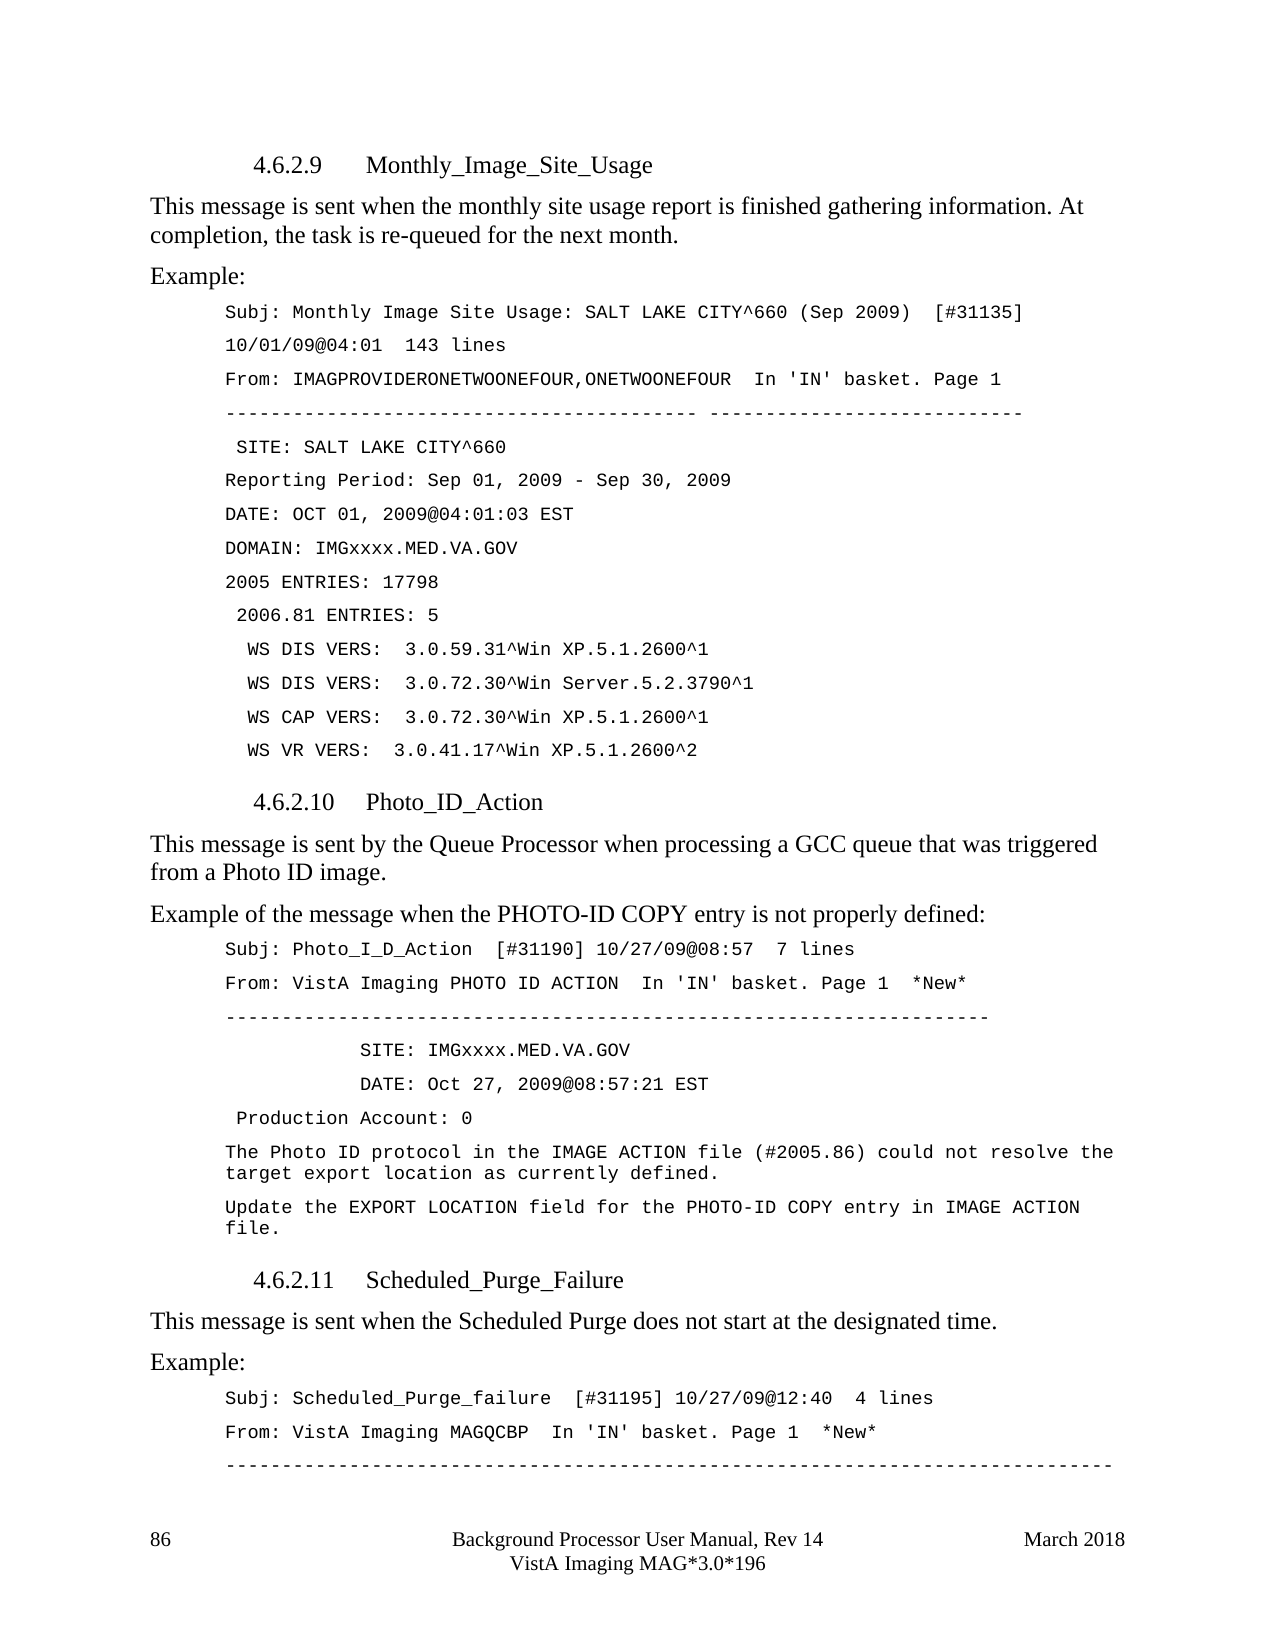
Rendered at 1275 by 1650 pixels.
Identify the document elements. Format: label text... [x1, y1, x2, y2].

text DATE: OCT 01, 2009@04:01:03 EST [225, 505, 1125, 526]
text DATE: Oct 27, 2009@08:57:21 EST [225, 1075, 1125, 1096]
text Reporting Period: Sep 01, 2009 - Sep 30, 2009 [225, 471, 1125, 492]
text Subj: Photo_I_D_Action [#31190] 10/27/09@08:57 7 lines [225, 940, 1125, 961]
text SITE: IMGxxxx.MED.VA.GOV [225, 1041, 1125, 1062]
text 2005 ENTRIES: 17798 [225, 572, 1125, 594]
text Example: [150, 261, 1125, 290]
text SITE: SALT LAKE CITY^660 [225, 437, 1125, 459]
text From: IMAGPROVIDERONETWOONEFOUR,ONETWOONEFOUR In 'IN' basket. Page 1 [225, 370, 1125, 391]
text DOMAIN: IMGxxxx.MED.VA.GOV [225, 539, 1125, 560]
text Subj: Scheduled_Purge_failure [#31195] 10/27/09@12:40 4 lines [225, 1389, 1125, 1410]
text -------------------------------------------------------------------- [225, 1007, 1125, 1029]
text Subj: Monthly Image Site Usage: SALT LAKE CITY^660 (Sep 2009) [#31135] [225, 302, 1125, 324]
text ------------------------------------------ ---------------------------- [225, 404, 1125, 425]
text The Photo ID protocol in the IMAGE ACTION file (#2005.86) could not resolve the target export location as currently defined. [225, 1142, 1125, 1185]
text ------------------------------------------------------------------------------- [225, 1456, 1125, 1477]
text Example of the message when the PHOTO-ID COPY entry is not properly defined: [150, 899, 1125, 927]
text From: VistA Imaging PHOTO ID ACTION In 'IN' basket. Page 1 *New* [225, 974, 1125, 995]
text This message is sent by the Queue Processor when processing a GCC queue that was triggered from a Photo ID image. [150, 829, 1125, 886]
text 10/01/09@04:01 143 lines [225, 336, 1125, 357]
text Example: [150, 1347, 1125, 1376]
text WS VR VERS: 3.0.41.17^Win XP.5.1.2600^2 [225, 741, 1125, 762]
text From: VistA Imaging MAGQCBP In 'IN' basket. Page 1 *New* [225, 1422, 1125, 1444]
text WS DIS VERS: 3.0.59.31^Win XP.5.1.2600^1 [225, 640, 1125, 661]
text WS DIS VERS: 3.0.72.30^Win Server.5.2.3790^1 [225, 674, 1125, 695]
subtitle Photo_ID_Action [253, 787, 1125, 816]
subtitle Scheduled_Purge_Failure [253, 1265, 1125, 1294]
text 2006.81 ENTRIES: 5 [225, 606, 1125, 627]
text This message is sent when the Scheduled Purge does not start at the designated time. [150, 1306, 1125, 1335]
text This message is sent when the monthly site usage report is finished gathering information. At completion, the task is re-queued for the next month. [150, 191, 1125, 249]
text Production Account: 0 [225, 1109, 1125, 1130]
text Update the EXPORT LOCATION field for the PHOTO-ID COPY entry in IMAGE ACTION file. [225, 1197, 1125, 1240]
subtitle Monthly_Image_Site_Usage [253, 150, 1125, 179]
text WS CAP VERS: 3.0.72.30^Win XP.5.1.2600^1 [225, 707, 1125, 729]
